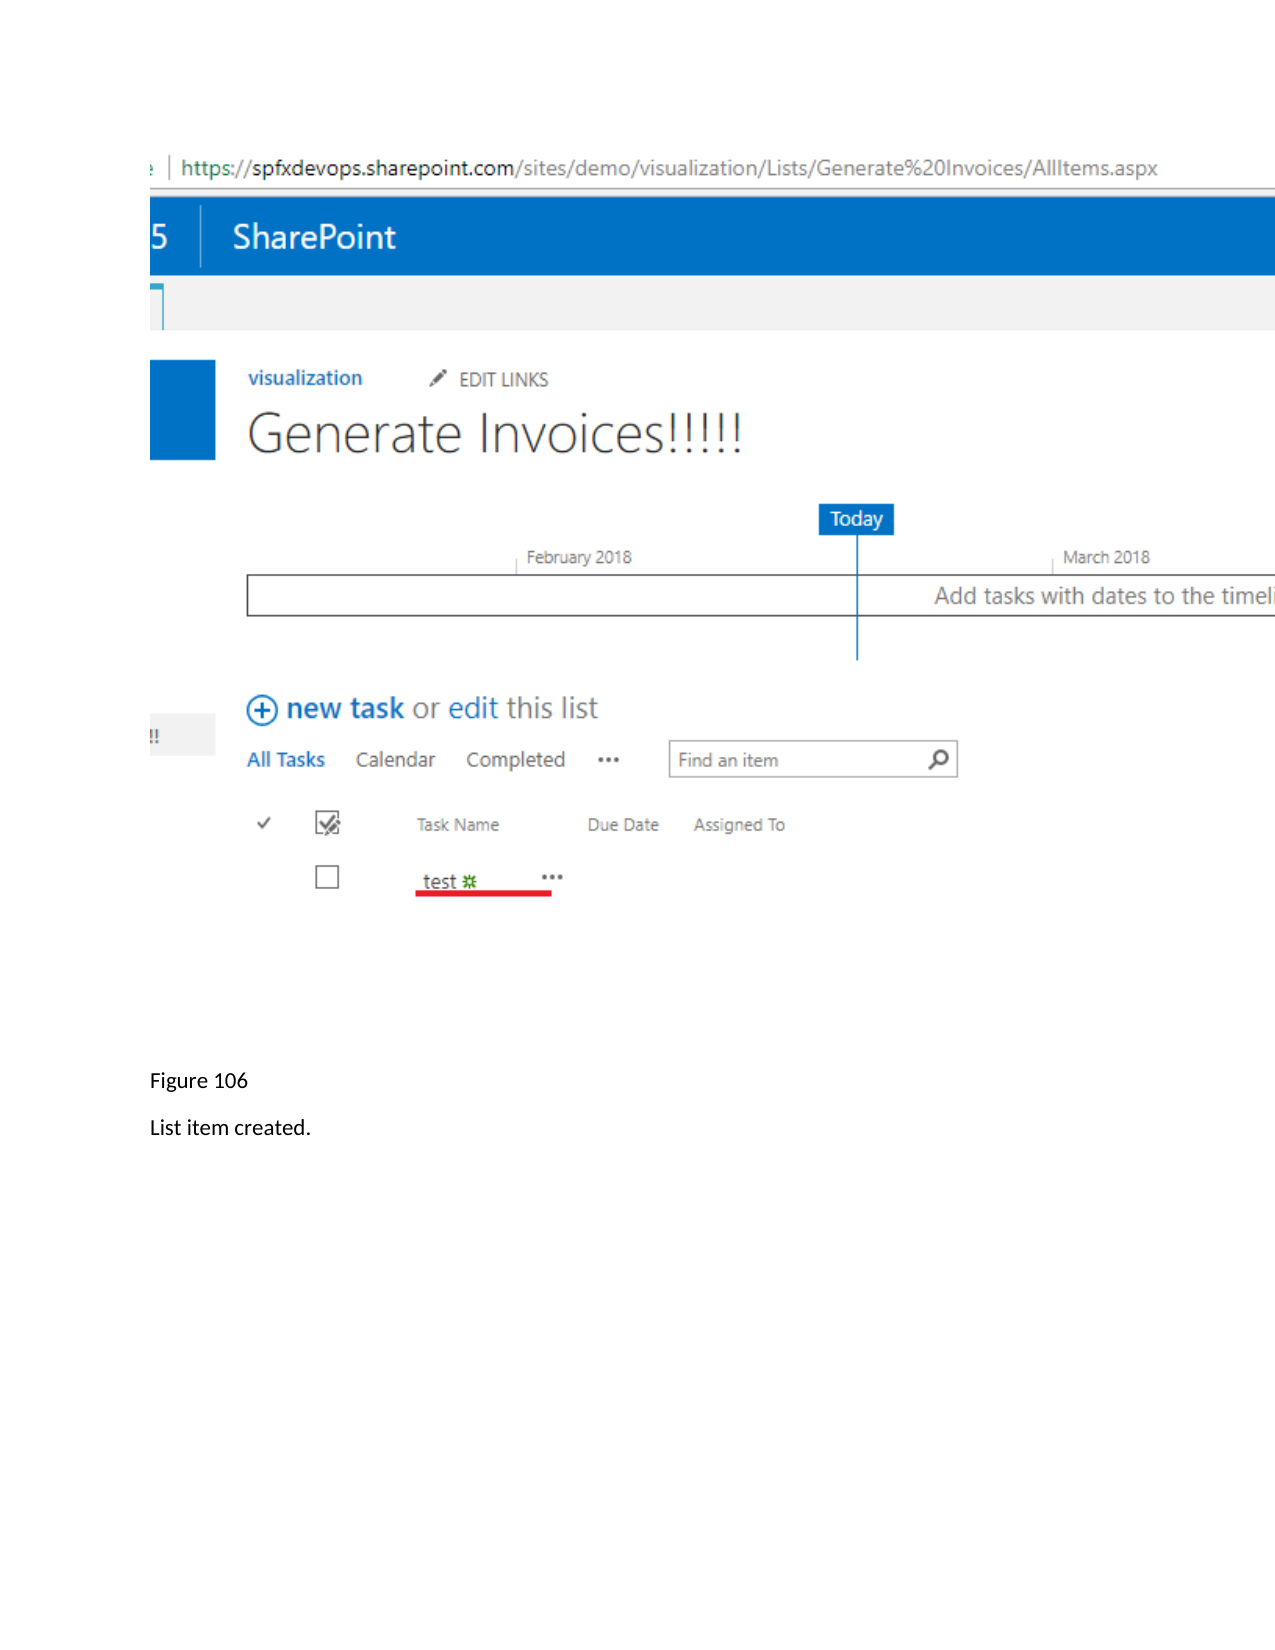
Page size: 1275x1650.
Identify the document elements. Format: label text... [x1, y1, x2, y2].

text Figure 106 [150, 1066, 1125, 1094]
picture [150, 150, 1275, 1047]
text List item created. [150, 1113, 1125, 1141]
